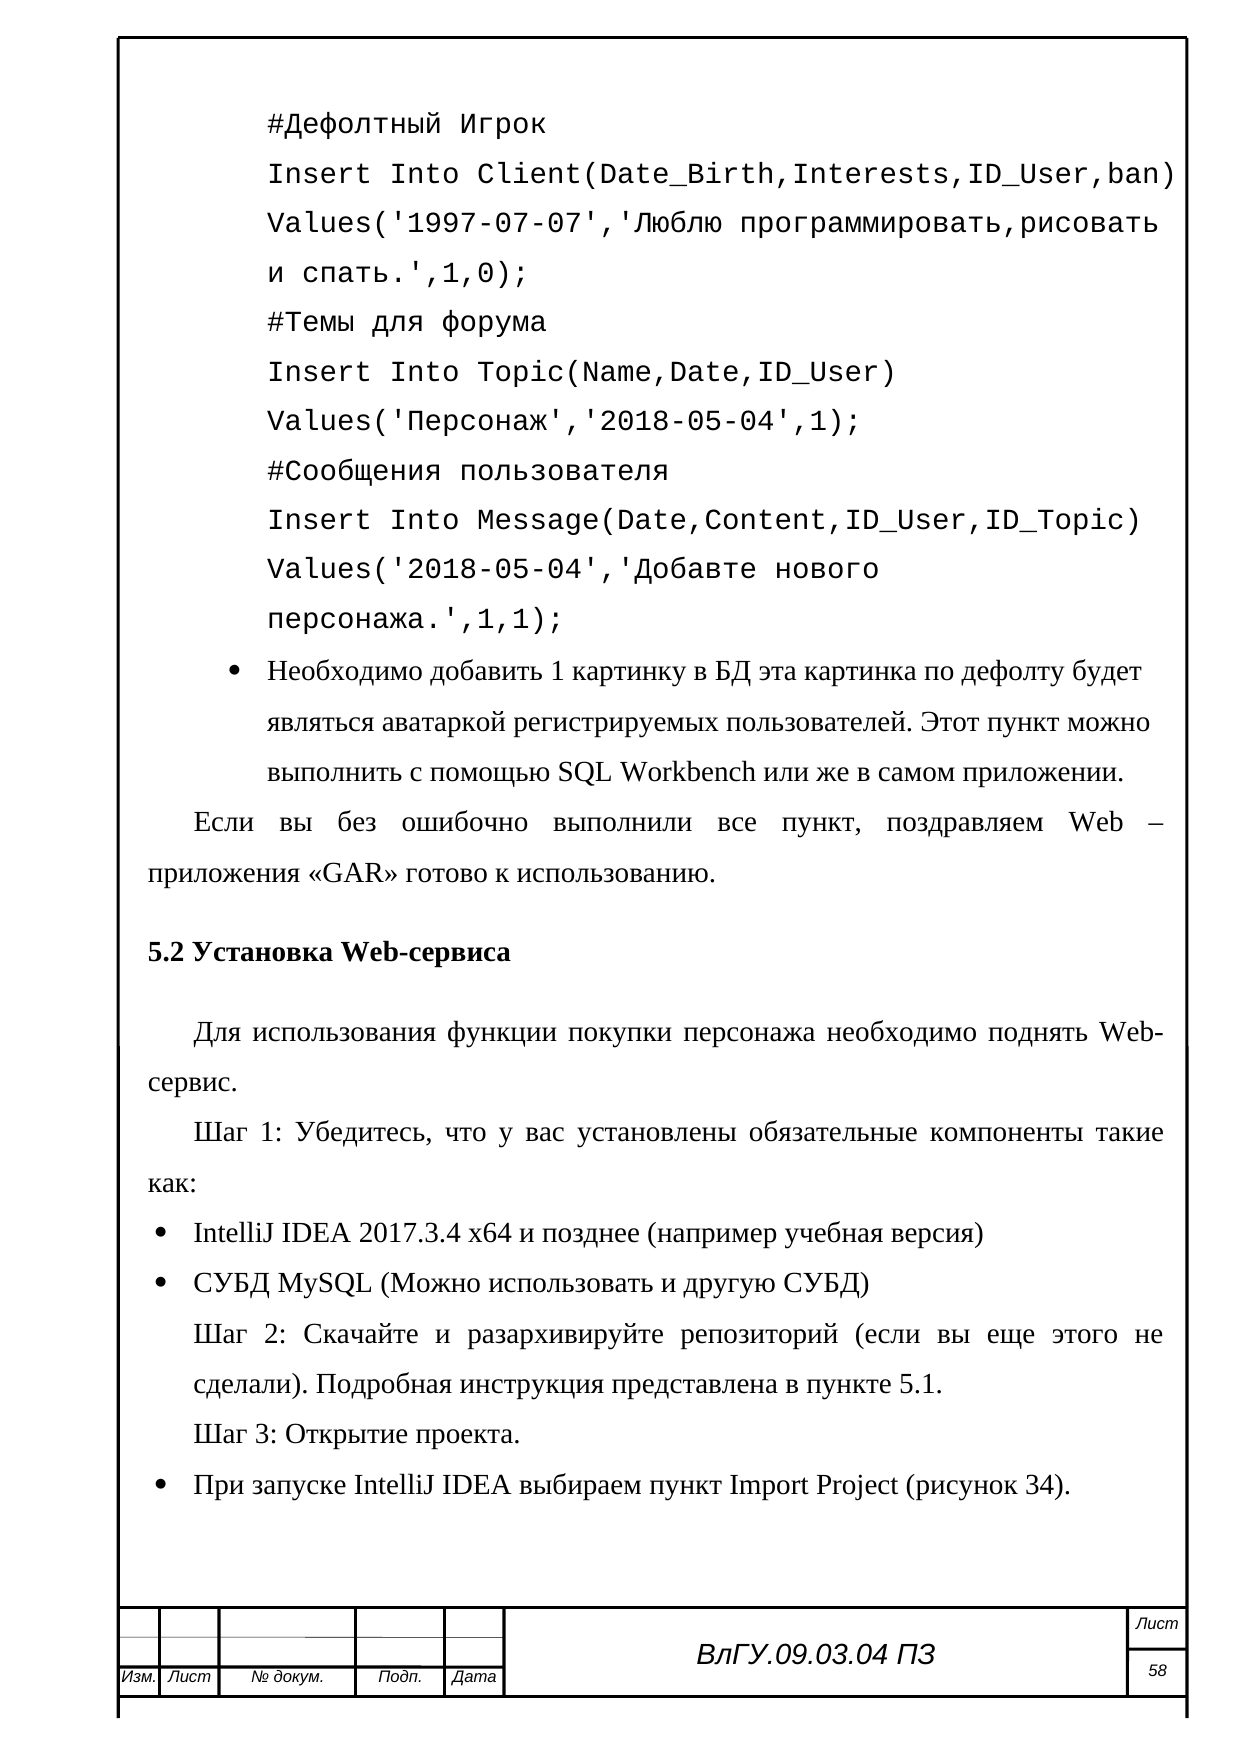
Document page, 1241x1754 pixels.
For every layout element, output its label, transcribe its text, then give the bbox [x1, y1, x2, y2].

text #Темы для форума [267, 307, 1194, 340]
text Шаг 1: Убедитесь, что у вас установлены обязательные компоненты такие как: [148, 1114, 1164, 1198]
text Для использования функции покупки персонажа необходимо поднять Web-сервис. [148, 1014, 1164, 1098]
text Insert Into Topic(Name,Date,ID_User) Values('Персонаж','2018-05-04',1); [267, 357, 1194, 439]
list СУБД MySQL (Можно использовать и другую СУБД) [156, 1266, 1164, 1299]
text Шаг 3: Открытие проекта. [193, 1417, 1164, 1450]
text #Сообщения пользователя [267, 456, 1194, 489]
text Insert Into Client(Date_Birth,Interests,ID_User,ban) Values('1997-07-07','Люблю программировать,рисовать и спать.',1,0); [267, 159, 1194, 291]
text Insert Into Message(Date,Content,ID_User,ID_Topic) Values('2018-05-04','Добавте нового персонажа.',1,1); [267, 505, 1194, 637]
text #Дефолтный Игрок [267, 109, 1194, 142]
list При запуске IntelliJ IDEA выбираем пункт Import Project (рисунок 34). [156, 1467, 1164, 1501]
list IntelliJ IDEA 2017.3.4 x64 и позднее (например учебная версия) [156, 1215, 1164, 1249]
text Если вы без ошибочно выполнили все пункт, поздравляем Web – приложения «GAR» готово к использованию. [148, 804, 1164, 888]
text 5.2 Установка Web-сервиса [148, 934, 1164, 968]
text Шаг 2: Скачайте и разархивируйте репозиторий (если вы еще этого не сделали). Подробная инструкция представлена в пункте 5.1. [193, 1316, 1164, 1400]
list Необходимо добавить 1 картинку в БД эта картинка по дефолту будет являться аватаркой регистрируемых пользователей. Этот пункт можно выполнить с помощью SQL Workbench или же в самом приложении. [229, 653, 1194, 788]
